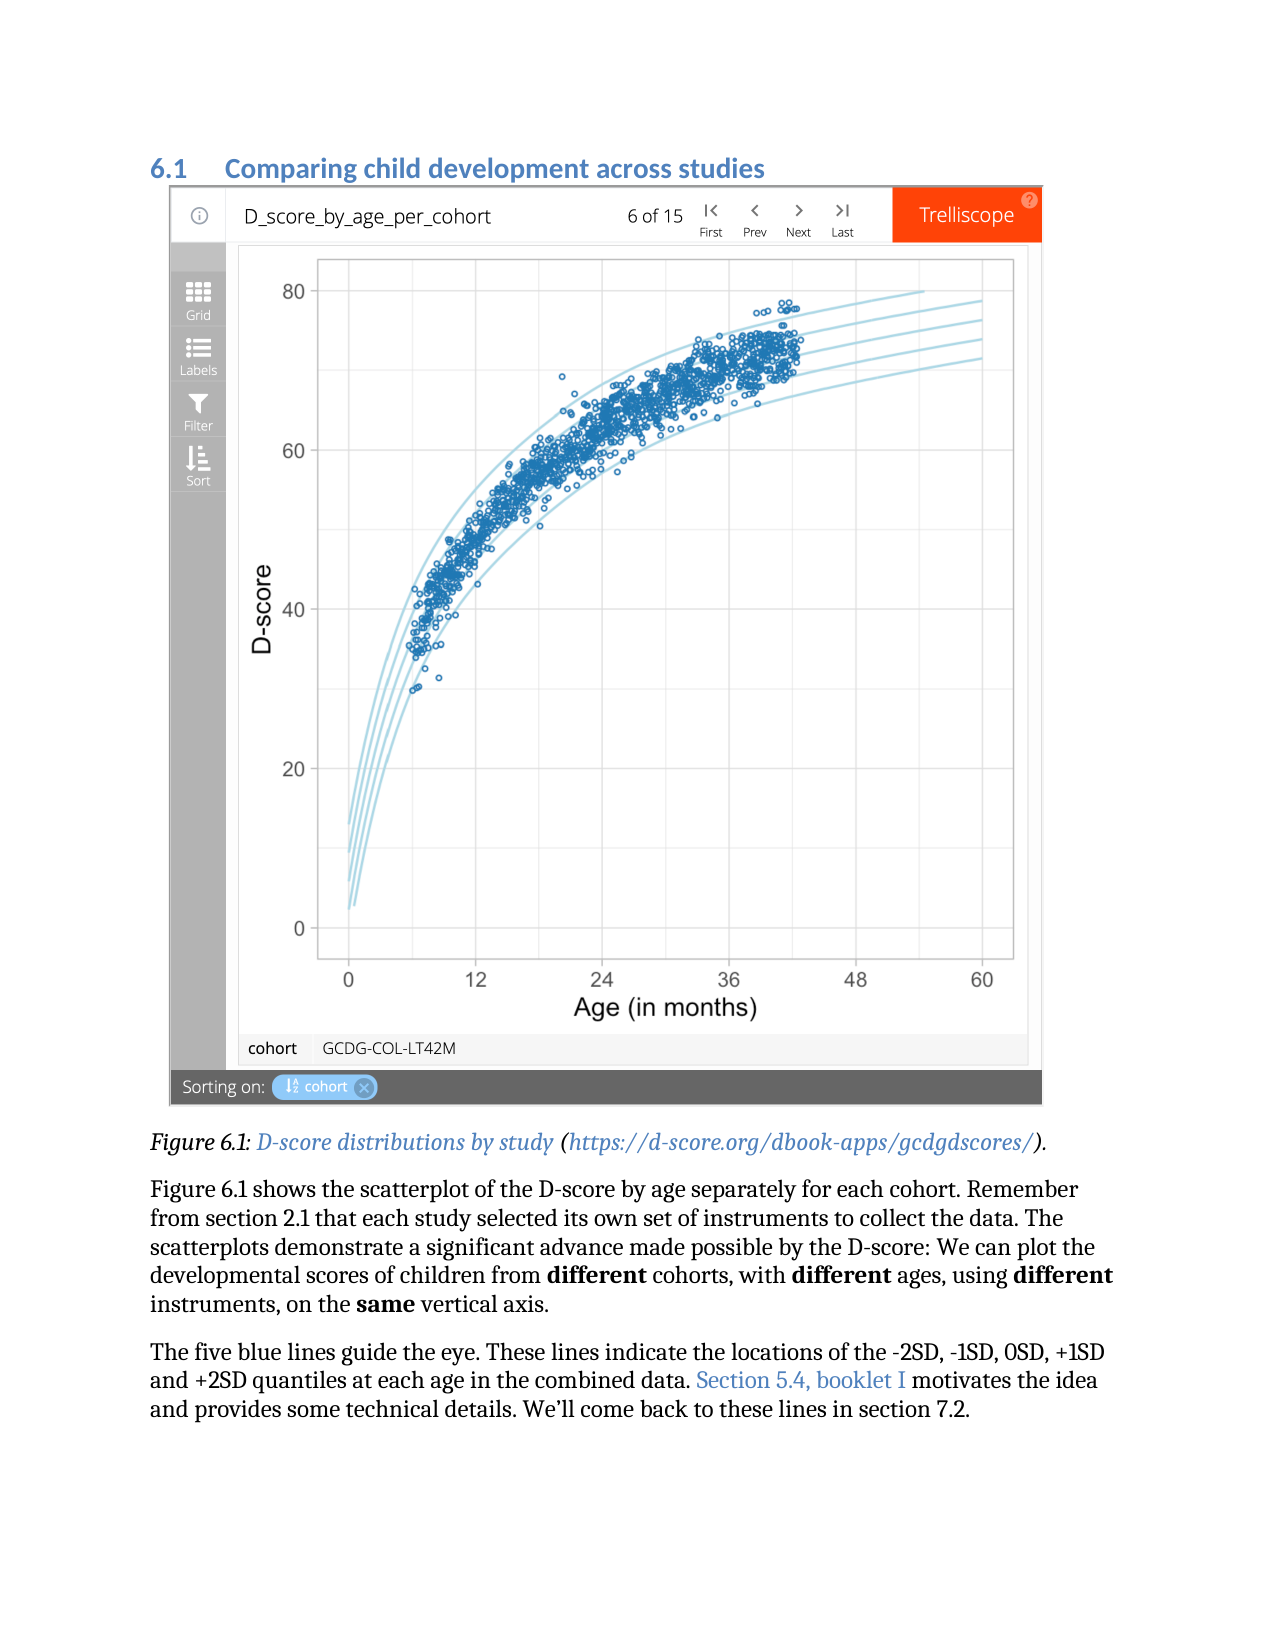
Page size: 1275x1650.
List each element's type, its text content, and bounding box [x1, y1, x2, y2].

text The five blue lines guide the eye. These lines indicate the locations of the -2SD, -1SD, 0SD, +1SD and +2SD quantiles at each age in the combined data. Section 5.4, booklet I motivates the idea and provides some technical details. We’ll come back to these lines in section 7.2. [150, 1337, 1125, 1424]
subtitle 6.1 Comparing child development across studies [150, 150, 1125, 186]
text Figure 6.1 shows the scatterplot of the D-score by age separately for each cohort. Remember from section 2.1 that each study selected its own set of instruments to collect the data. The scatterplots demonstrate a significant advance made possible by the D-score: We can plot the developmental scores of children from different cohorts, with different ages, using different instruments, on the same vertical axis. [150, 1175, 1125, 1319]
picture [168, 185, 1044, 1107]
text Figure 6.1: D-score distributions by study (https://d-score.org/dbook-apps/gcdgdscores/). [150, 1127, 1125, 1156]
